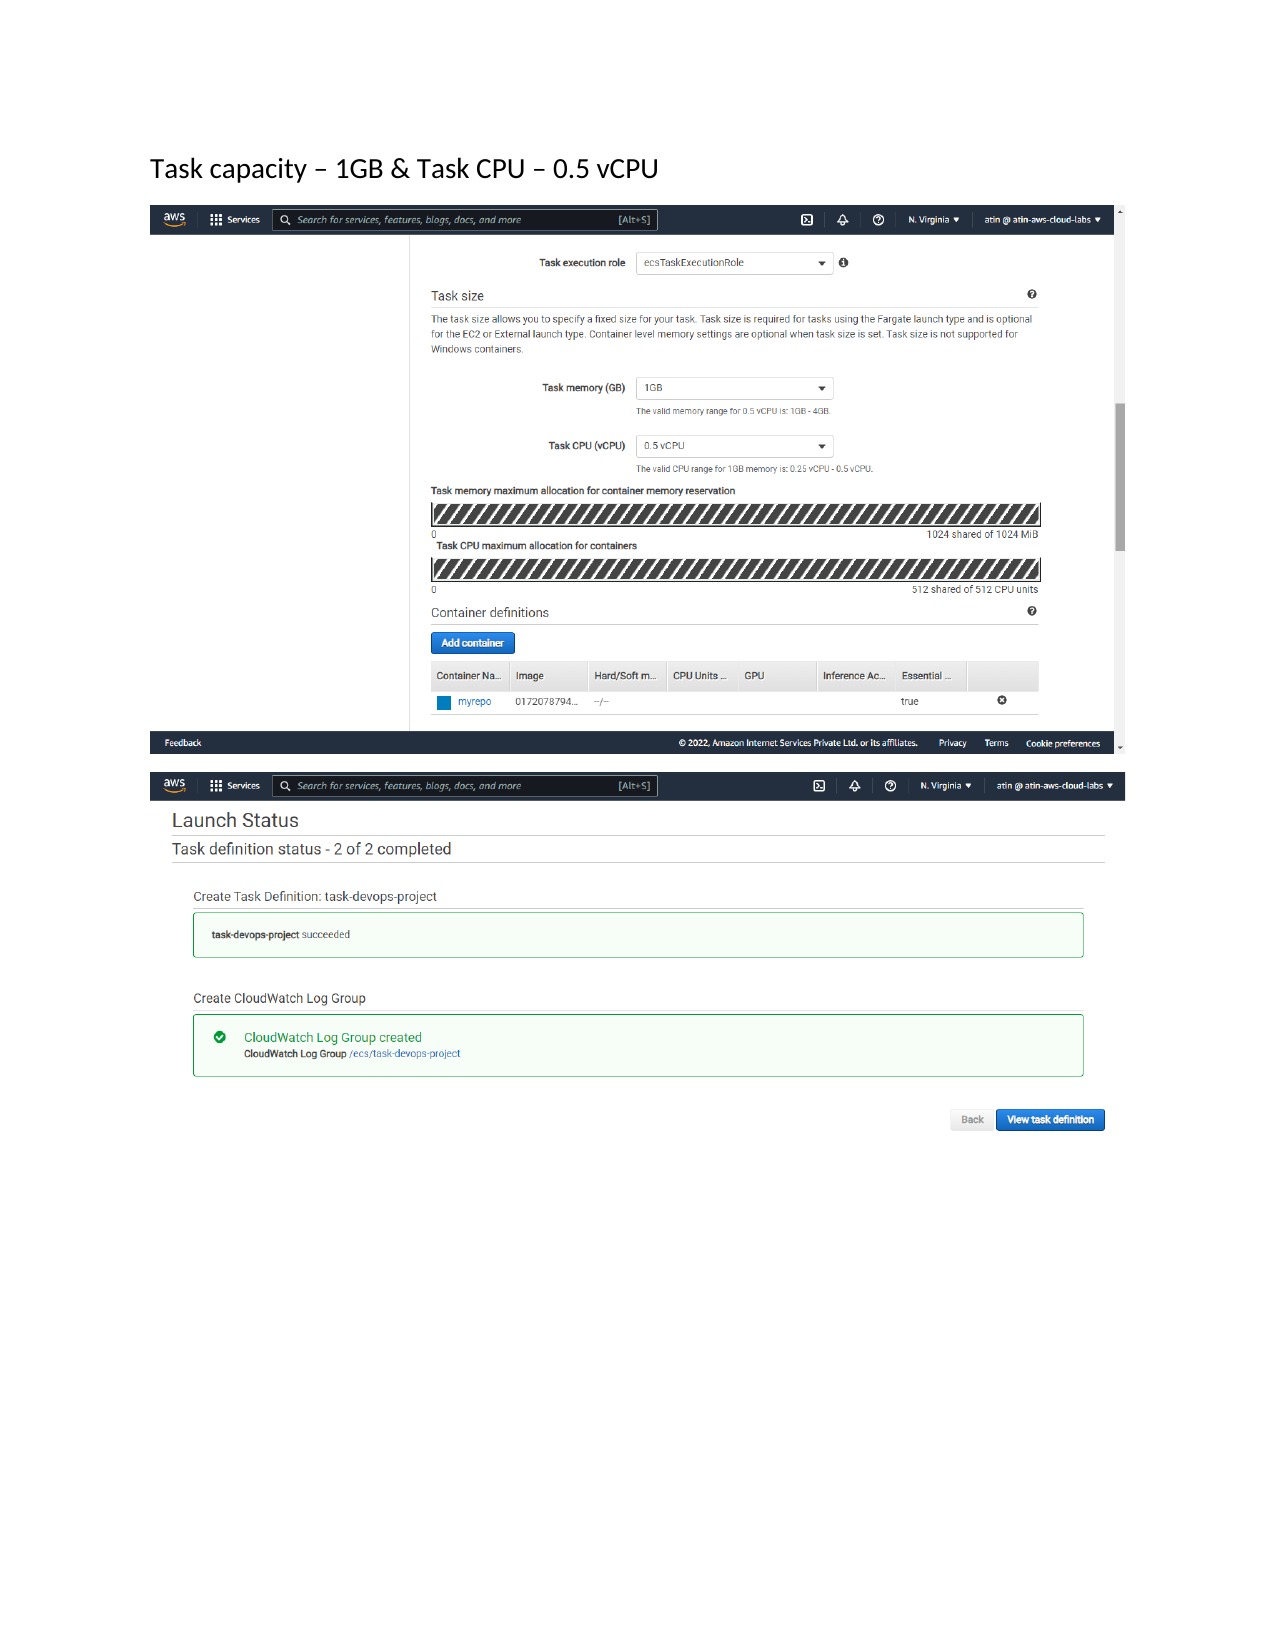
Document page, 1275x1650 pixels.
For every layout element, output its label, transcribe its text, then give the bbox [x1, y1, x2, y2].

text Task capacity – 1GB & Task CPU – 0.5 vCPU [150, 150, 1125, 186]
picture [150, 205, 1125, 754]
picture [150, 772, 1125, 1150]
